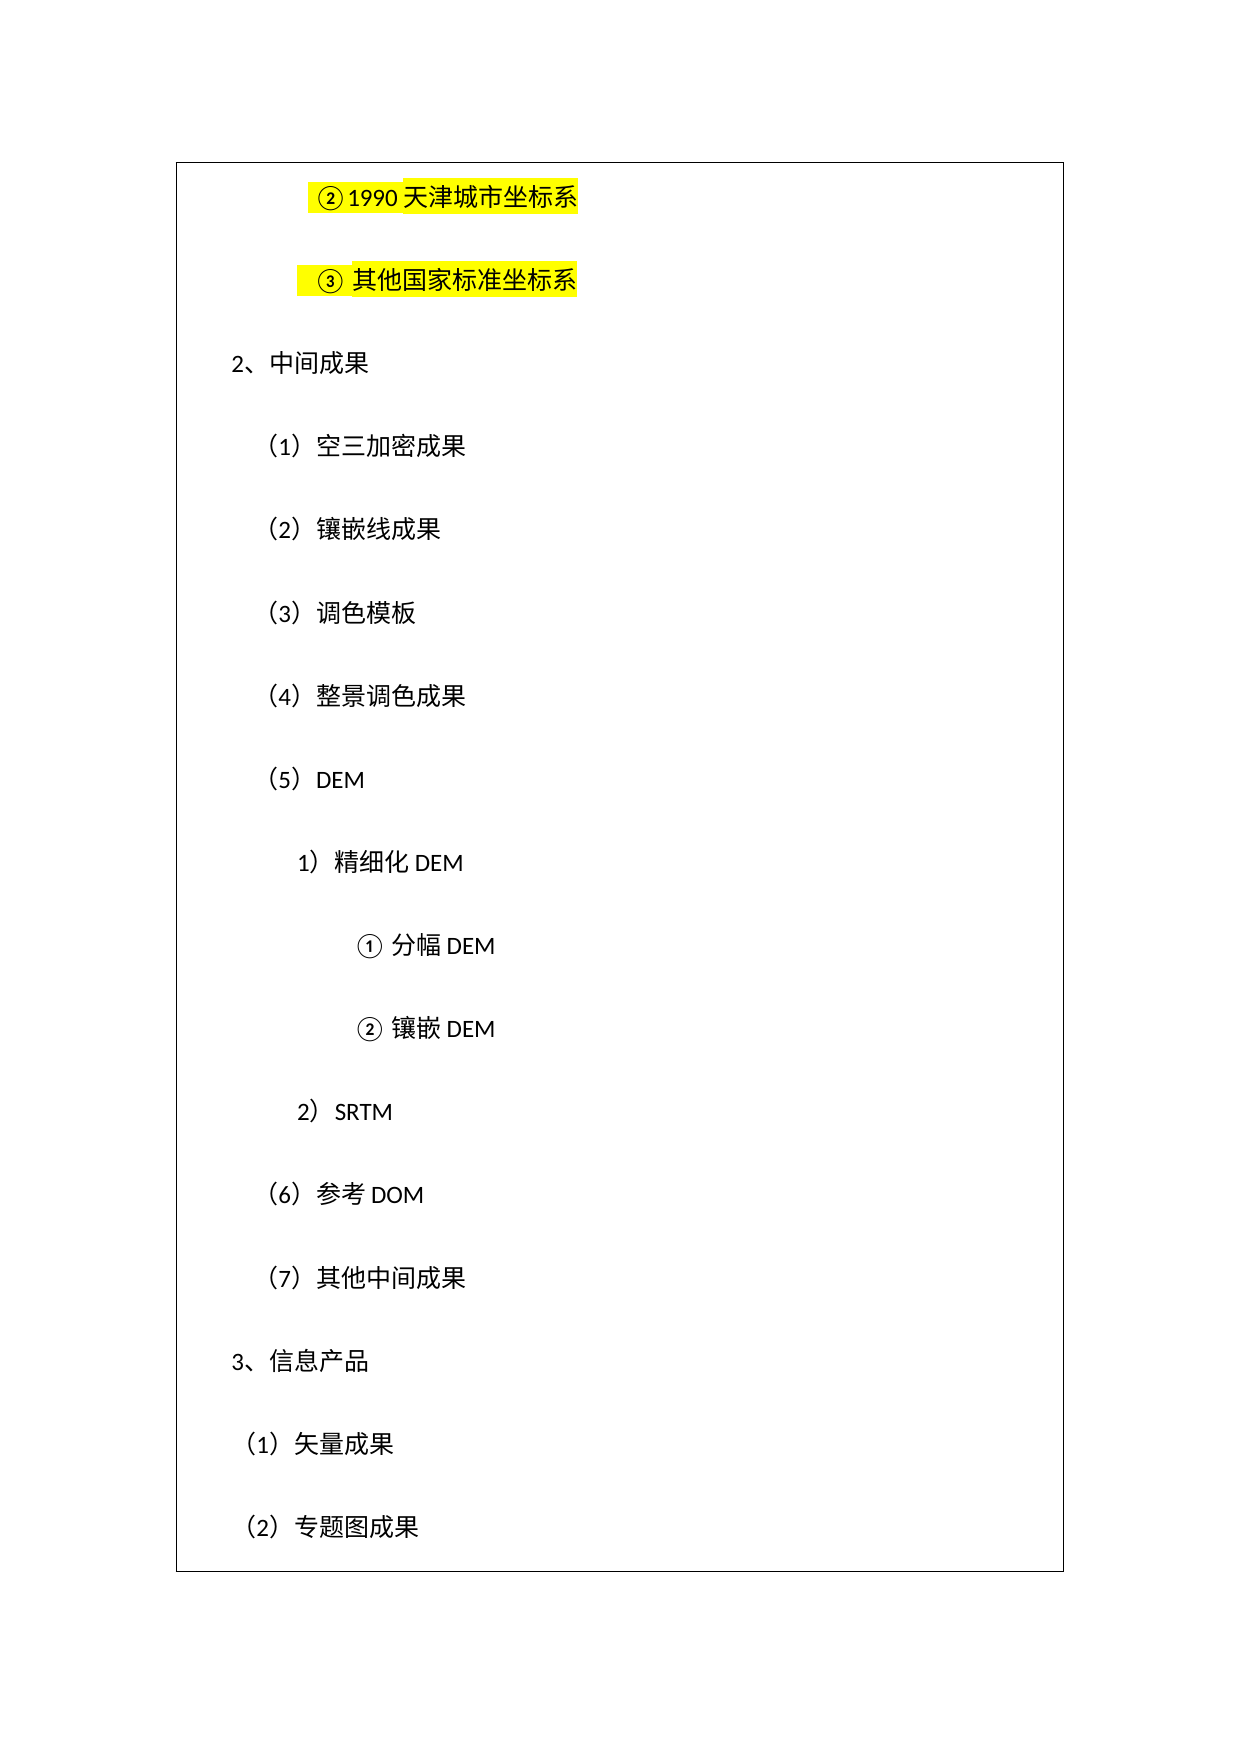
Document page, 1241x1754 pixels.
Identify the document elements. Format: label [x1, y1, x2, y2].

table_header [177, 163, 1063, 1571]
